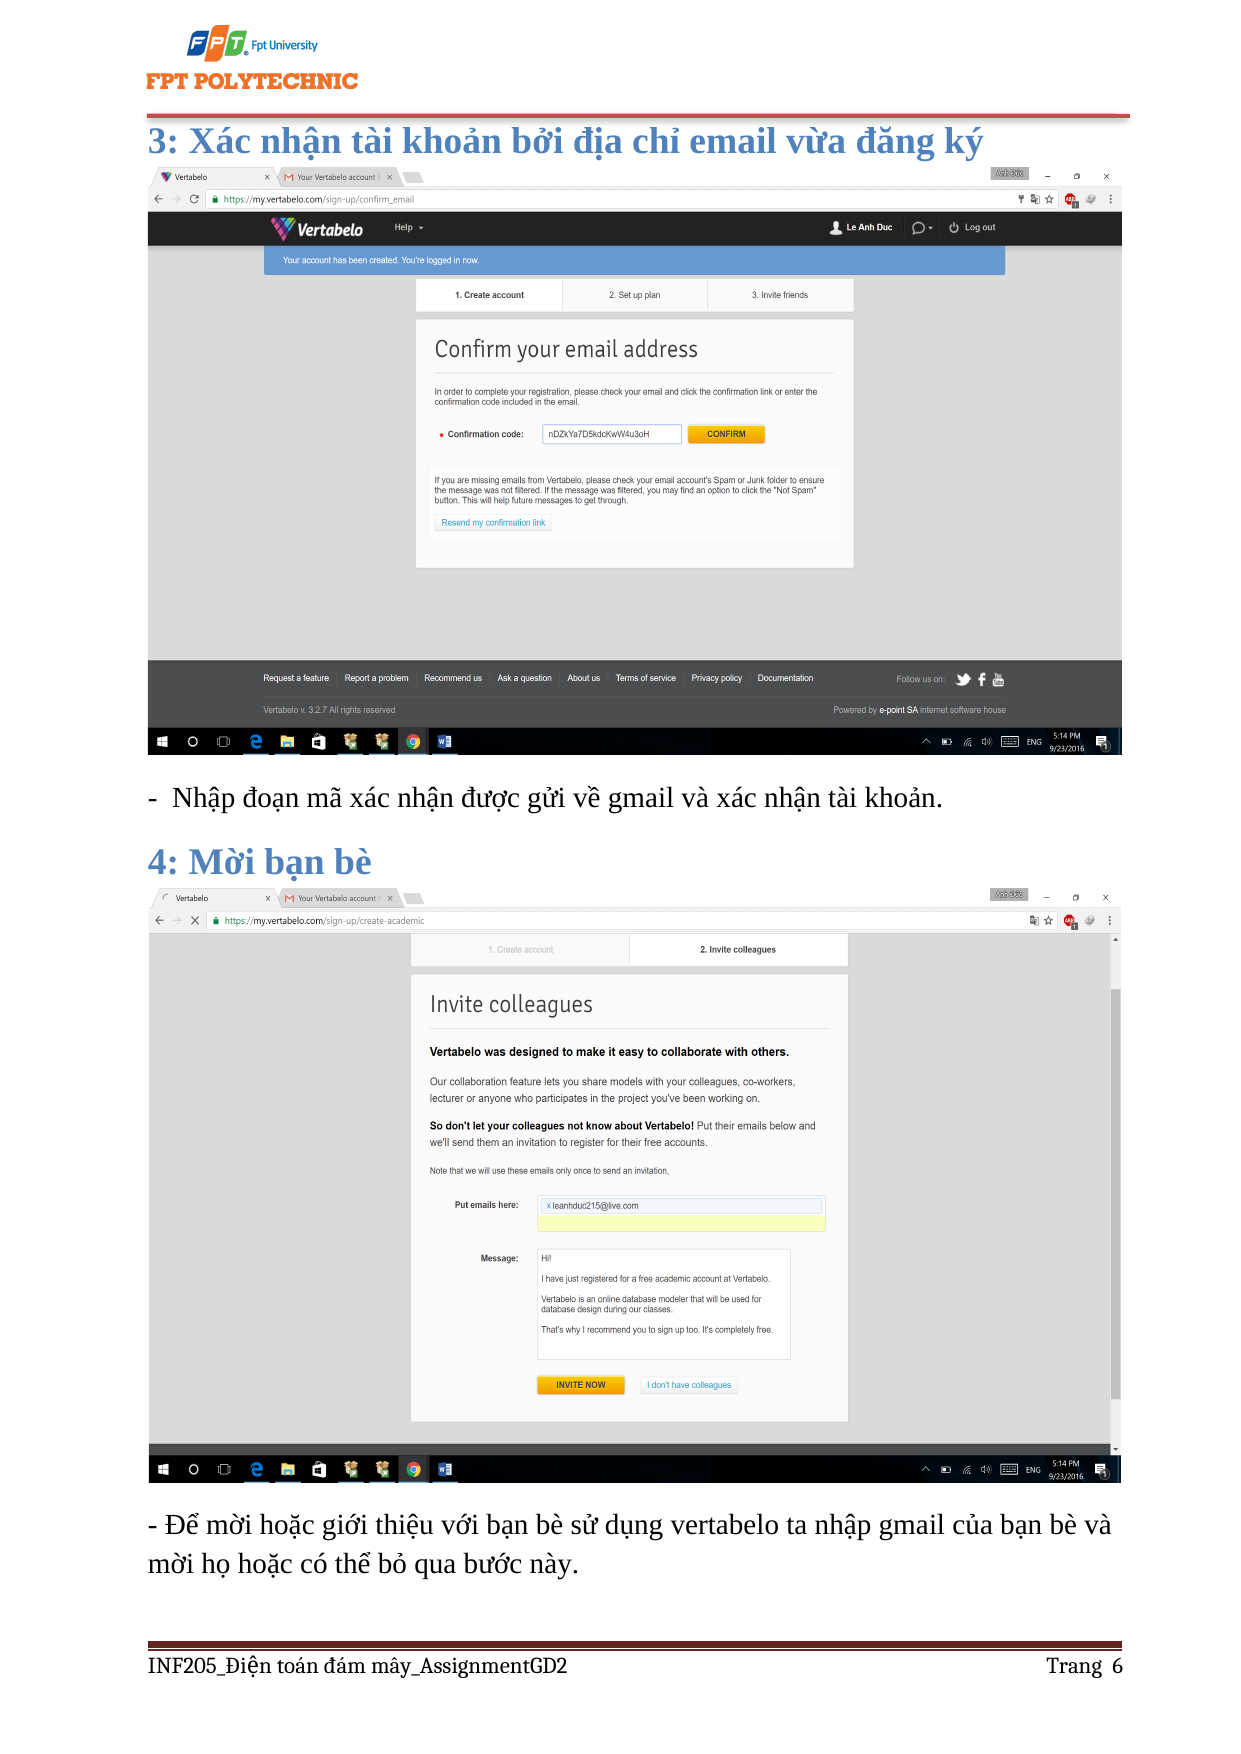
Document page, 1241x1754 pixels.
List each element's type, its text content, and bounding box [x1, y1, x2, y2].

picture [147, 167, 1122, 755]
subtitle 4: Mời bạn bè [148, 839, 1122, 882]
picture [146, 25, 358, 89]
text - Nhập đoạn mã xác nhận được gửi về gmail và xác nhận tài khoản. [148, 780, 1122, 813]
picture [148, 888, 1121, 1483]
text - Để mời hoặc giới thiệu với bạn bè sử dụng vertabelo ta nhập gmail của bạn bè và mời họ hoặc có thể bỏ qua bước này. [148, 1507, 1122, 1579]
subtitle 3: Xác nhận tài khoản bởi địa chỉ email vừa đăng ký [148, 118, 1122, 161]
